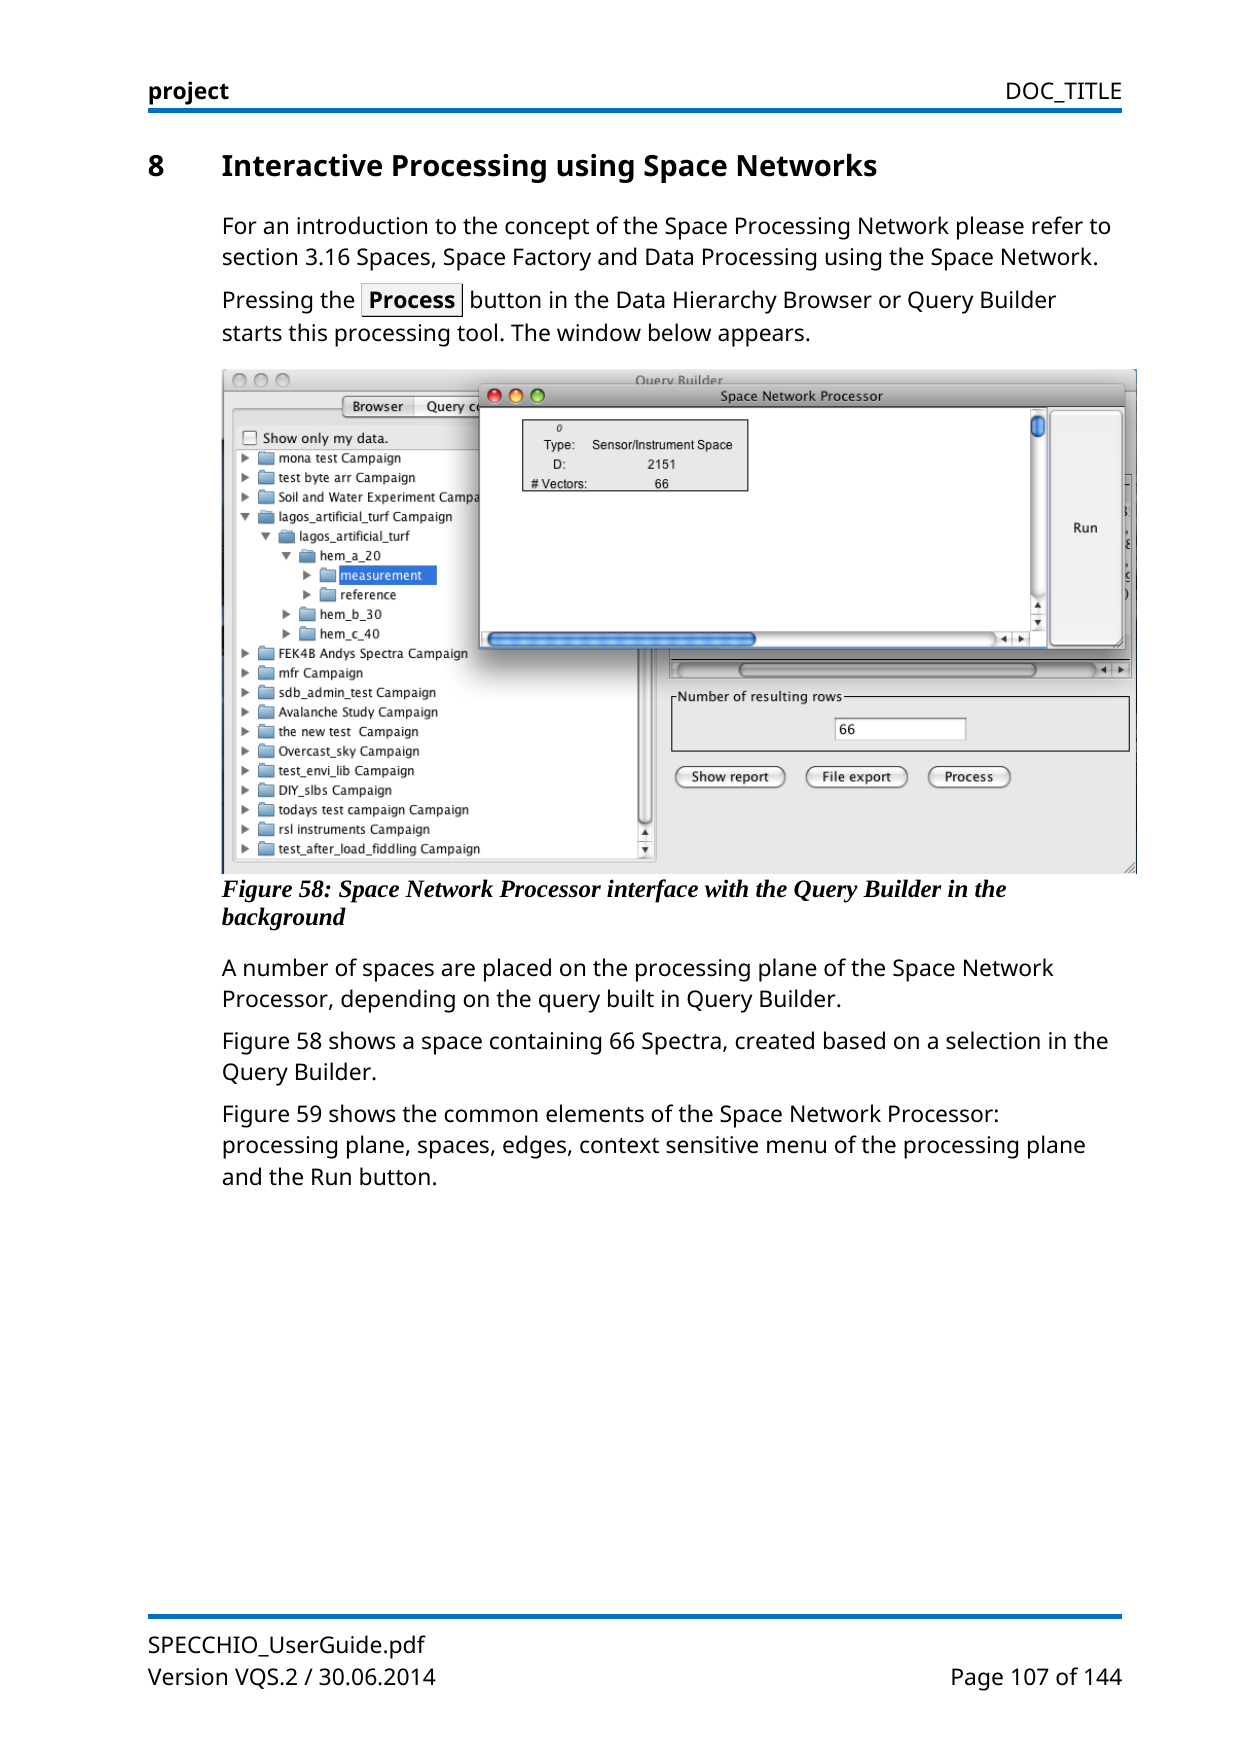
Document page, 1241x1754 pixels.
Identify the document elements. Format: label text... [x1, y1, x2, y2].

text For an introduction to the concept of the Space Processing Network please refer to section 3.15 Spaces, Space Factory and Data Processing using the Space Network. [222, 210, 1122, 272]
text A number of spaces are placed on the processing plane of the Space Network Processor, depending on the query built in Query Builder. [222, 952, 1122, 1014]
text Pressing the Process button in the Data Hierarchy Browser or Query Builder starts this processing tool. The window below appears. [222, 283, 1122, 348]
picture [221, 369, 1137, 874]
text Figure 58 shows a space containing 66 Spectra, created based on a selection in the Query Builder. [222, 1025, 1122, 1087]
text Figure 59 shows the common elements of the Space Network Processor: processing plane, spaces, edges, context sensitive menu of the processing plane and the Run button. [222, 1098, 1122, 1192]
subtitle Interactive Processing using Space Networks [148, 145, 1122, 185]
